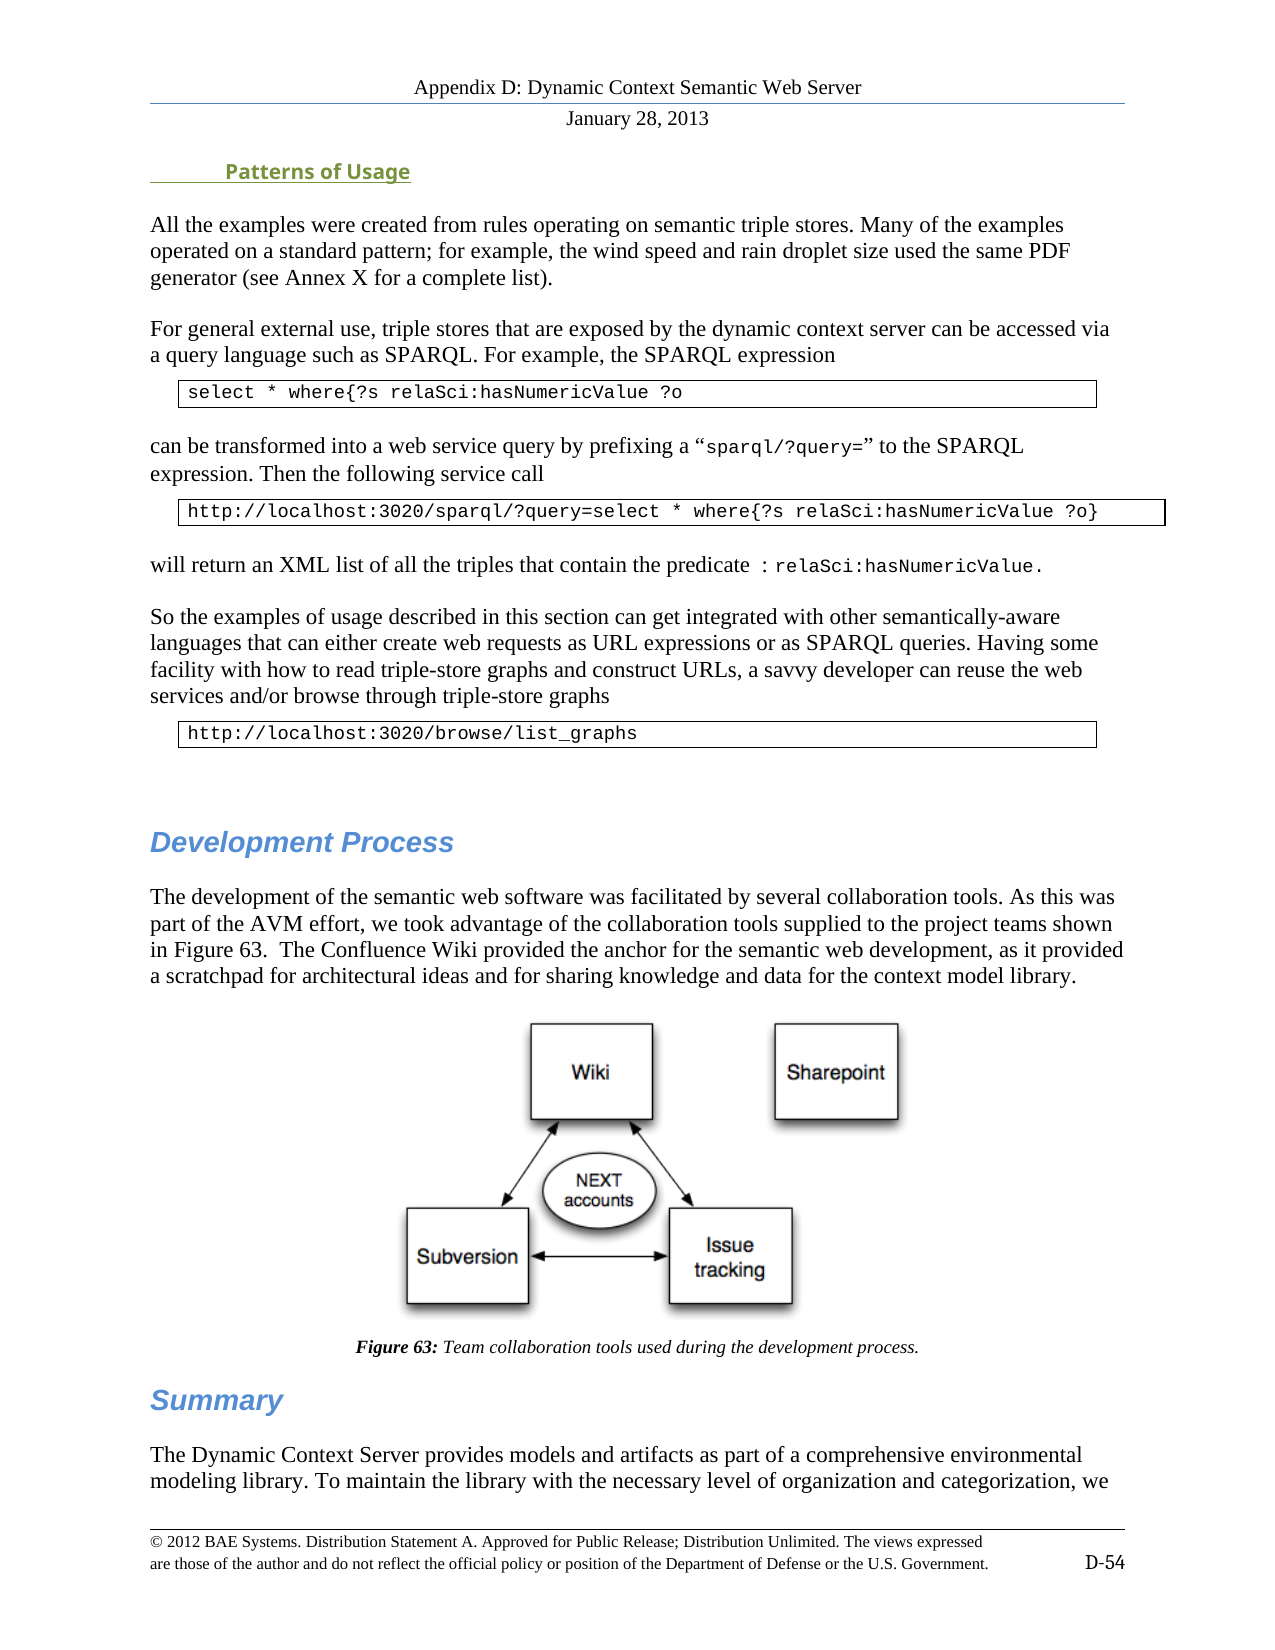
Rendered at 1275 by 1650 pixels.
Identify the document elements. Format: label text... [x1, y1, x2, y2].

text The development of the semantic web software was facilitated by several collaboration tools. As this was part of the AVM effort, we took advantage of the collaboration tools supplied to the project teams shown in Figure 63. The Confluence Wiki provided the anchor for the semantic web development, as it provided a scratchpad for architectural ideas and for sharing knowledge and data for the context model library. [150, 883, 1125, 989]
text select * where{?s relaSci:hasNumericValue ?o [179, 381, 1096, 407]
text For general external use, triple stores that are exposed by the dynamic context server can be accessed via a query language such as SPARQL. For example, the SPARQL expression [150, 315, 1125, 368]
text So the examples of usage described in this section can get integrated with other semantically-aware languages that can either create web requests as URL expressions or as SPARQL queries. Having some facility with how to read triple-store graphs and construct URLs, a savvy developer can reuse the web services and/or browse through triple-store graphs [150, 603, 1125, 708]
text http://localhost:3020/sparql/?query=select * where{?s relaSci:hasNumericValue ?o} [179, 500, 1164, 525]
text can be transformed into a web service query by prefixing a “sparql/?query=” to the SPARQL expression. Then the following service call [150, 433, 1125, 486]
text All the examples were created from rules operating on semantic triple stores. Many of the examples operated on a standard pattern; for example, the wind speed and rain droplet size used the same PDF generator (see Annex X for a complete list). [150, 211, 1125, 290]
text Figure 63: Team collaboration tools used during the development process. [225, 1336, 1050, 1358]
subtitle Patterns of Usage [150, 157, 1125, 186]
subtitle Development Process [150, 825, 1125, 858]
subtitle Summary [150, 1383, 1125, 1416]
picture [391, 1013, 913, 1324]
text will return an XML list of all the triples that contain the predicate : relaSci:hasNumericValue. [150, 551, 1125, 578]
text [150, 1441, 1125, 1494]
text http://localhost:3020/browse/list_graphs [179, 722, 1096, 747]
